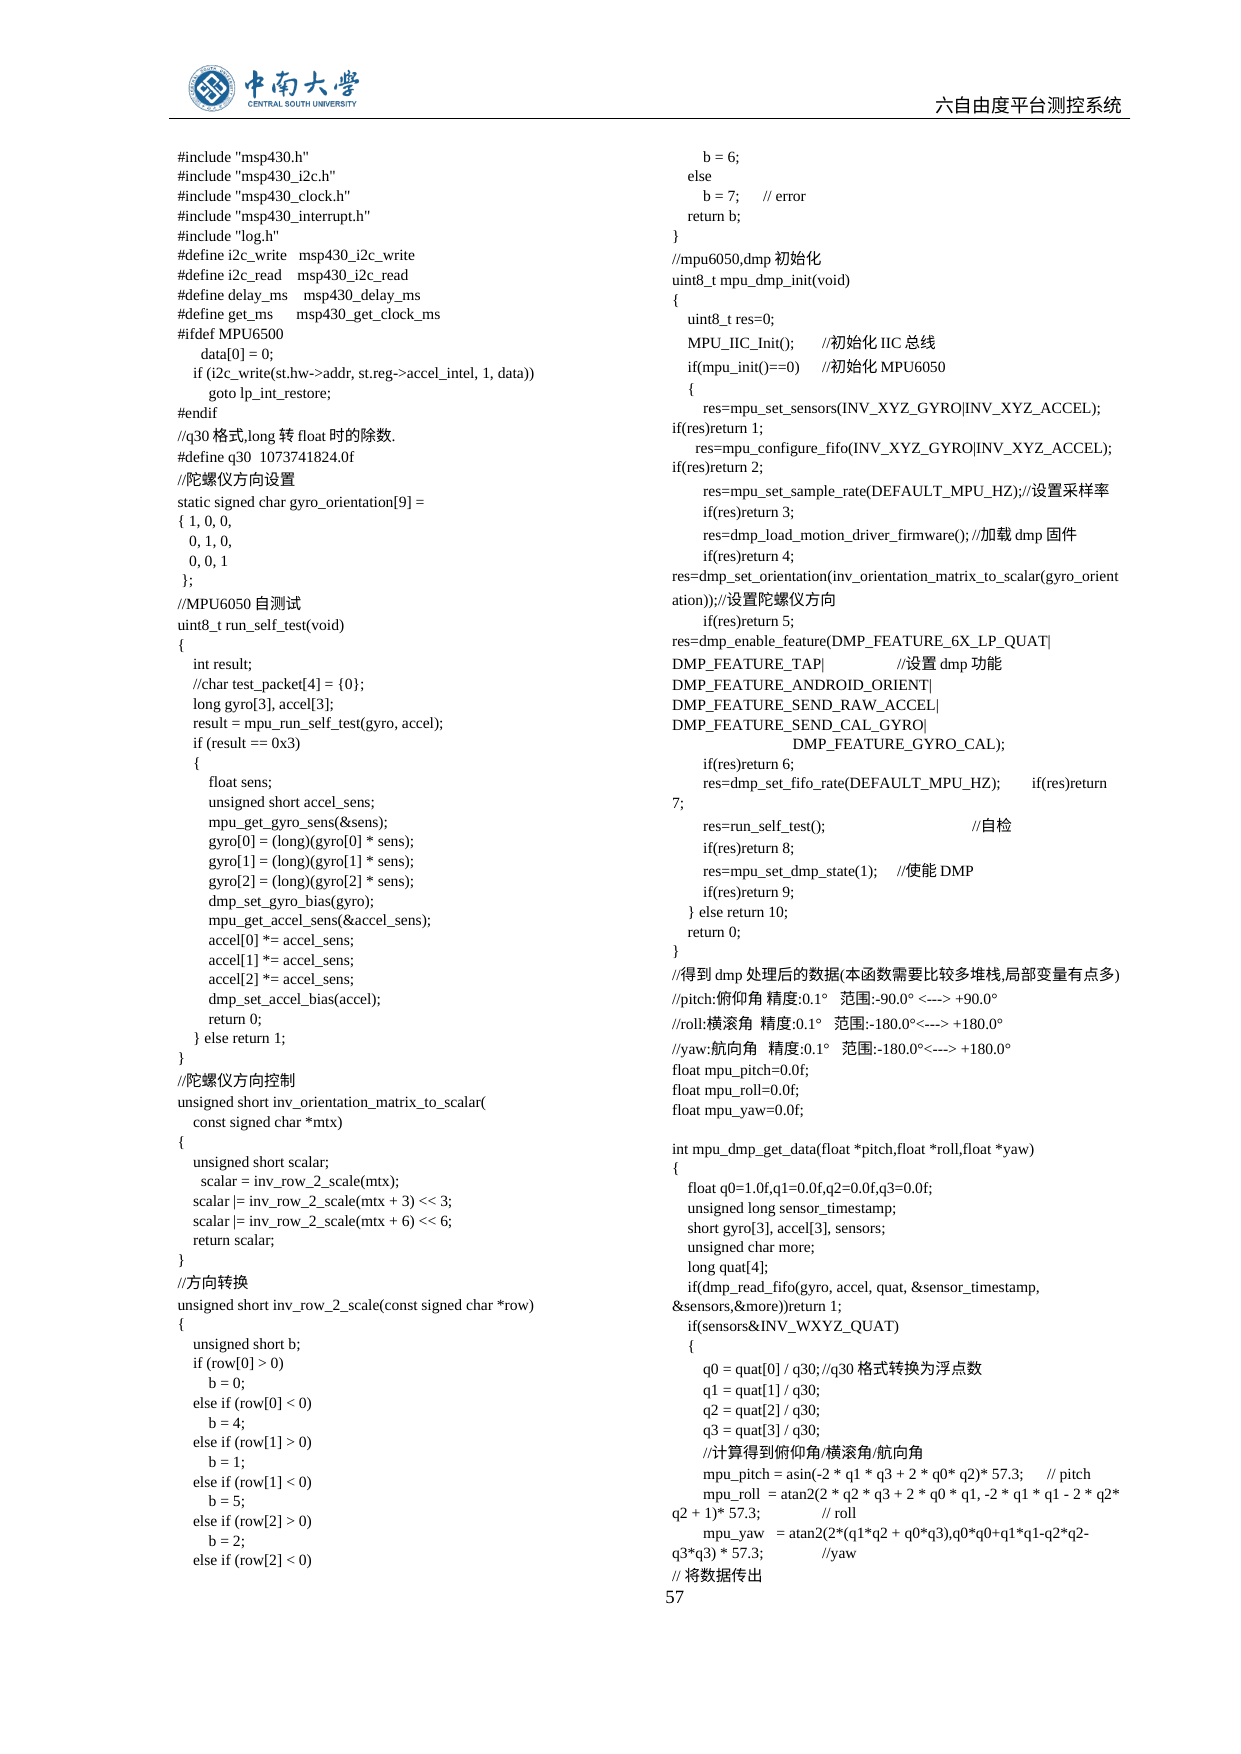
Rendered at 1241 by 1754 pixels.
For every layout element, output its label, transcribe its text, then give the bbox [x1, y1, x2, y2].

text dmp_set_accel_bias(accel); [177, 990, 627, 1008]
text mpu_get_gyro_sens(&sens); [177, 813, 627, 831]
text accel[1] *= accel_sens; [177, 950, 627, 968]
text unsigned char more; [672, 1238, 1122, 1256]
text data[0] = 0; [177, 344, 627, 362]
text if(res)return 5; res=dmp_enable_feature(DMP_FEATURE_6X_LP_QUAT|DMP_FEATURE_TAP| //设置dmp功能 DMP_FEATURE_ANDROID_ORIENT|DMP_FEATURE_SEND_RAW_ACCEL|DMP_FEATURE_SEND_CAL_GYRO| [672, 612, 1122, 733]
text } [177, 1251, 627, 1269]
text unsigned short b; [177, 1335, 627, 1353]
text 0, 0, 1 [177, 552, 627, 569]
text { [672, 1159, 1122, 1177]
text { [177, 753, 627, 771]
text const signed char *mtx) [177, 1113, 627, 1131]
picture [182, 61, 367, 115]
text q2 = quat[2] / q30; [672, 1401, 1122, 1419]
text goto lp_int_restore; [177, 384, 627, 402]
text q3 = quat[3] / q30; [672, 1420, 1122, 1438]
text uint8_t res=0; [672, 310, 1122, 328]
text scalar |= inv_row_2_scale(mtx + 6) << 6; [177, 1211, 627, 1229]
text if (i2c_write(st.hw->addr, st.reg->accel_intel, 1, data)) [177, 364, 627, 382]
text //pitch:俯仰角 精度:0.1° 范围:-90.0° <---> +90.0° [672, 987, 1122, 1009]
text mpu_get_accel_sens(&accel_sens); [177, 911, 627, 929]
text } else return 10; [672, 903, 1122, 921]
text accel[2] *= accel_sens; [177, 970, 627, 988]
text //mpu6050,dmp初始化 [672, 246, 1122, 269]
text else if (row[2] > 0) [177, 1512, 627, 1530]
text #ifdef MPU6500 [177, 325, 627, 343]
text if(res)return 4; res=dmp_set_orientation(inv_orientation_matrix_to_scalar(gyro_orientation));//设置陀螺仪方向 [672, 547, 1122, 609]
text int result; [177, 655, 627, 673]
text //yaw:航向角 精度:0.1° 范围:-180.0°<---> +180.0° [672, 1036, 1122, 1059]
text q1 = quat[1] / q30; [672, 1381, 1122, 1399]
text MPU_IIC_Init(); //初始化IIC总线 [672, 330, 1122, 352]
text //方向转换 [177, 1271, 627, 1293]
text unsigned short inv_row_2_scale(const signed char *row) [177, 1295, 627, 1313]
text float sens; [177, 773, 627, 791]
text res=mpu_configure_fifo(INV_XYZ_GYRO|INV_XYZ_ACCEL); if(res)return 2; [672, 438, 1122, 476]
text b = 6; [672, 148, 1122, 166]
text dmp_set_gyro_bias(gyro); [177, 891, 627, 909]
text #define q30 1073741824.0f [177, 448, 627, 466]
text #define i2c_write msp430_i2c_write [177, 246, 627, 264]
text //char test_packet[4] = {0}; [177, 675, 627, 693]
text else if (row[1] > 0) [177, 1433, 627, 1451]
text #define get_ms msp430_get_clock_ms [177, 305, 627, 323]
text gyro[0] = (long)(gyro[0] * sens); [177, 832, 627, 850]
text if(res)return 9; [672, 883, 1122, 901]
text b = 0; [177, 1374, 627, 1392]
text unsigned short accel_sens; [177, 793, 627, 811]
text //q30格式,long转float时的除数. [177, 423, 627, 446]
text #endif [177, 403, 627, 421]
text DMP_FEATURE_GYRO_CAL); [672, 735, 1122, 753]
text else if (row[0] < 0) [177, 1394, 627, 1412]
text if(dmp_read_fifo(gyro, accel, quat, &sensor_timestamp, &sensors,&more))return 1; [672, 1277, 1122, 1315]
text { [672, 291, 1122, 308]
text float mpu_pitch=0.0f; [672, 1061, 1122, 1079]
text gyro[2] = (long)(gyro[2] * sens); [177, 872, 627, 889]
text return 0; [672, 922, 1122, 940]
text return 0; [177, 1009, 627, 1027]
text unsigned short inv_orientation_matrix_to_scalar( [177, 1093, 627, 1111]
text if(mpu_init()==0) //初始化MPU6050 [672, 355, 1122, 377]
text { [177, 1315, 627, 1333]
text res=dmp_load_motion_driver_firmware(); //加载dmp固件 [672, 522, 1122, 545]
text //陀螺仪方向控制 [177, 1068, 627, 1091]
text res=dmp_set_fifo_rate(DEFAULT_MPU_HZ); if(res)return 7; [672, 774, 1122, 812]
text b = 5; [177, 1492, 627, 1510]
text #include "msp430.h" [177, 148, 627, 166]
text { [672, 379, 1122, 397]
text { [177, 1133, 627, 1151]
text if(res)return 8; [672, 838, 1122, 856]
text //MPU6050自测试 [177, 591, 627, 613]
text 0, 1, 0, [177, 532, 627, 550]
text unsigned long sensor_timestamp; [672, 1199, 1122, 1217]
text mpu_roll = atan2(2 * q2 * q3 + 2 * q0 * q1, -2 * q1 * q1 - 2 * q2* q2 + 1)* 57.3; // roll [672, 1484, 1122, 1522]
text if (row[0] > 0) [177, 1354, 627, 1372]
text else if (row[1] < 0) [177, 1472, 627, 1490]
text res=mpu_set_dmp_state(1); //使能DMP [672, 858, 1122, 881]
text long quat[4]; [672, 1258, 1122, 1276]
text int mpu_dmp_get_data(float *pitch,float *roll,float *yaw) [672, 1140, 1122, 1158]
text if(res)return 6; [672, 755, 1122, 773]
text res=mpu_set_sensors(INV_XYZ_GYRO|INV_XYZ_ACCEL); if(res)return 1; [672, 399, 1122, 437]
text { 1, 0, 0, [177, 512, 627, 530]
text scalar |= inv_row_2_scale(mtx + 3) << 3; [177, 1192, 627, 1210]
text long gyro[3], accel[3]; [177, 694, 627, 712]
text } [177, 1049, 627, 1067]
text mpu_pitch = asin(-2 * q1 * q3 + 2 * q0* q2)* 57.3; // pitch [672, 1465, 1122, 1483]
text } [672, 226, 1122, 244]
text uint8_t run_self_test(void) [177, 616, 627, 634]
text if(res)return 3; [672, 503, 1122, 521]
text q0 = quat[0] / q30; //q30格式转换为浮点数 [672, 1356, 1122, 1379]
text //得到dmp处理后的数据(本函数需要比较多堆栈,局部变量有点多) [672, 962, 1122, 984]
text b = 1; [177, 1453, 627, 1471]
text scalar = inv_row_2_scale(mtx); [177, 1172, 627, 1190]
text // 将数据传出 [672, 1563, 1122, 1586]
text b = 4; [177, 1413, 627, 1431]
text unsigned short scalar; [177, 1152, 627, 1170]
text //计算得到俯仰角/横滚角/航向角 [672, 1440, 1122, 1463]
text result = mpu_run_self_test(gyro, accel); [177, 714, 627, 732]
text short gyro[3], accel[3], sensors; [672, 1218, 1122, 1236]
text mpu_yaw = atan2(2*(q1*q2 + q0*q3),q0*q0+q1*q1-q2*q2-q3*q3) * 57.3; //yaw [672, 1524, 1122, 1562]
text #include "msp430_clock.h" [177, 187, 627, 205]
text res=run_self_test(); //自检 [672, 814, 1122, 836]
text #include "msp430_interrupt.h" [177, 207, 627, 224]
text } else return 1; [177, 1029, 627, 1047]
text res=mpu_set_sample_rate(DEFAULT_MPU_HZ);//设置采样率 [672, 478, 1122, 501]
text uint8_t mpu_dmp_init(void) [672, 271, 1122, 289]
text #include "msp430_i2c.h" [177, 167, 627, 185]
text b = 2; [177, 1532, 627, 1549]
text if (result == 0x3) [177, 734, 627, 752]
text float mpu_roll=0.0f; [672, 1081, 1122, 1098]
text accel[0] *= accel_sens; [177, 931, 627, 949]
text gyro[1] = (long)(gyro[1] * sens); [177, 852, 627, 870]
text return b; [672, 207, 1122, 224]
text float mpu_yaw=0.0f; [672, 1100, 1122, 1118]
text else if (row[2] < 0) [177, 1551, 627, 1569]
text //roll:横滚角 精度:0.1° 范围:-180.0°<---> +180.0° [672, 1011, 1122, 1034]
text { [177, 635, 627, 653]
text if(sensors&INV_WXYZ_QUAT) [672, 1317, 1122, 1335]
text { [672, 1337, 1122, 1354]
text #define delay_ms msp430_delay_ms [177, 285, 627, 303]
text else [672, 167, 1122, 185]
text #include "log.h" [177, 226, 627, 244]
text //陀螺仪方向设置 [177, 468, 627, 490]
text } [672, 942, 1122, 960]
text #define i2c_read msp430_i2c_read [177, 266, 627, 284]
text }; [177, 571, 627, 589]
text return scalar; [177, 1231, 627, 1249]
text float q0=1.0f,q1=0.0f,q2=0.0f,q3=0.0f; [672, 1179, 1122, 1197]
text b = 7; // error [672, 187, 1122, 205]
text static signed char gyro_orientation[9] = [177, 492, 627, 510]
